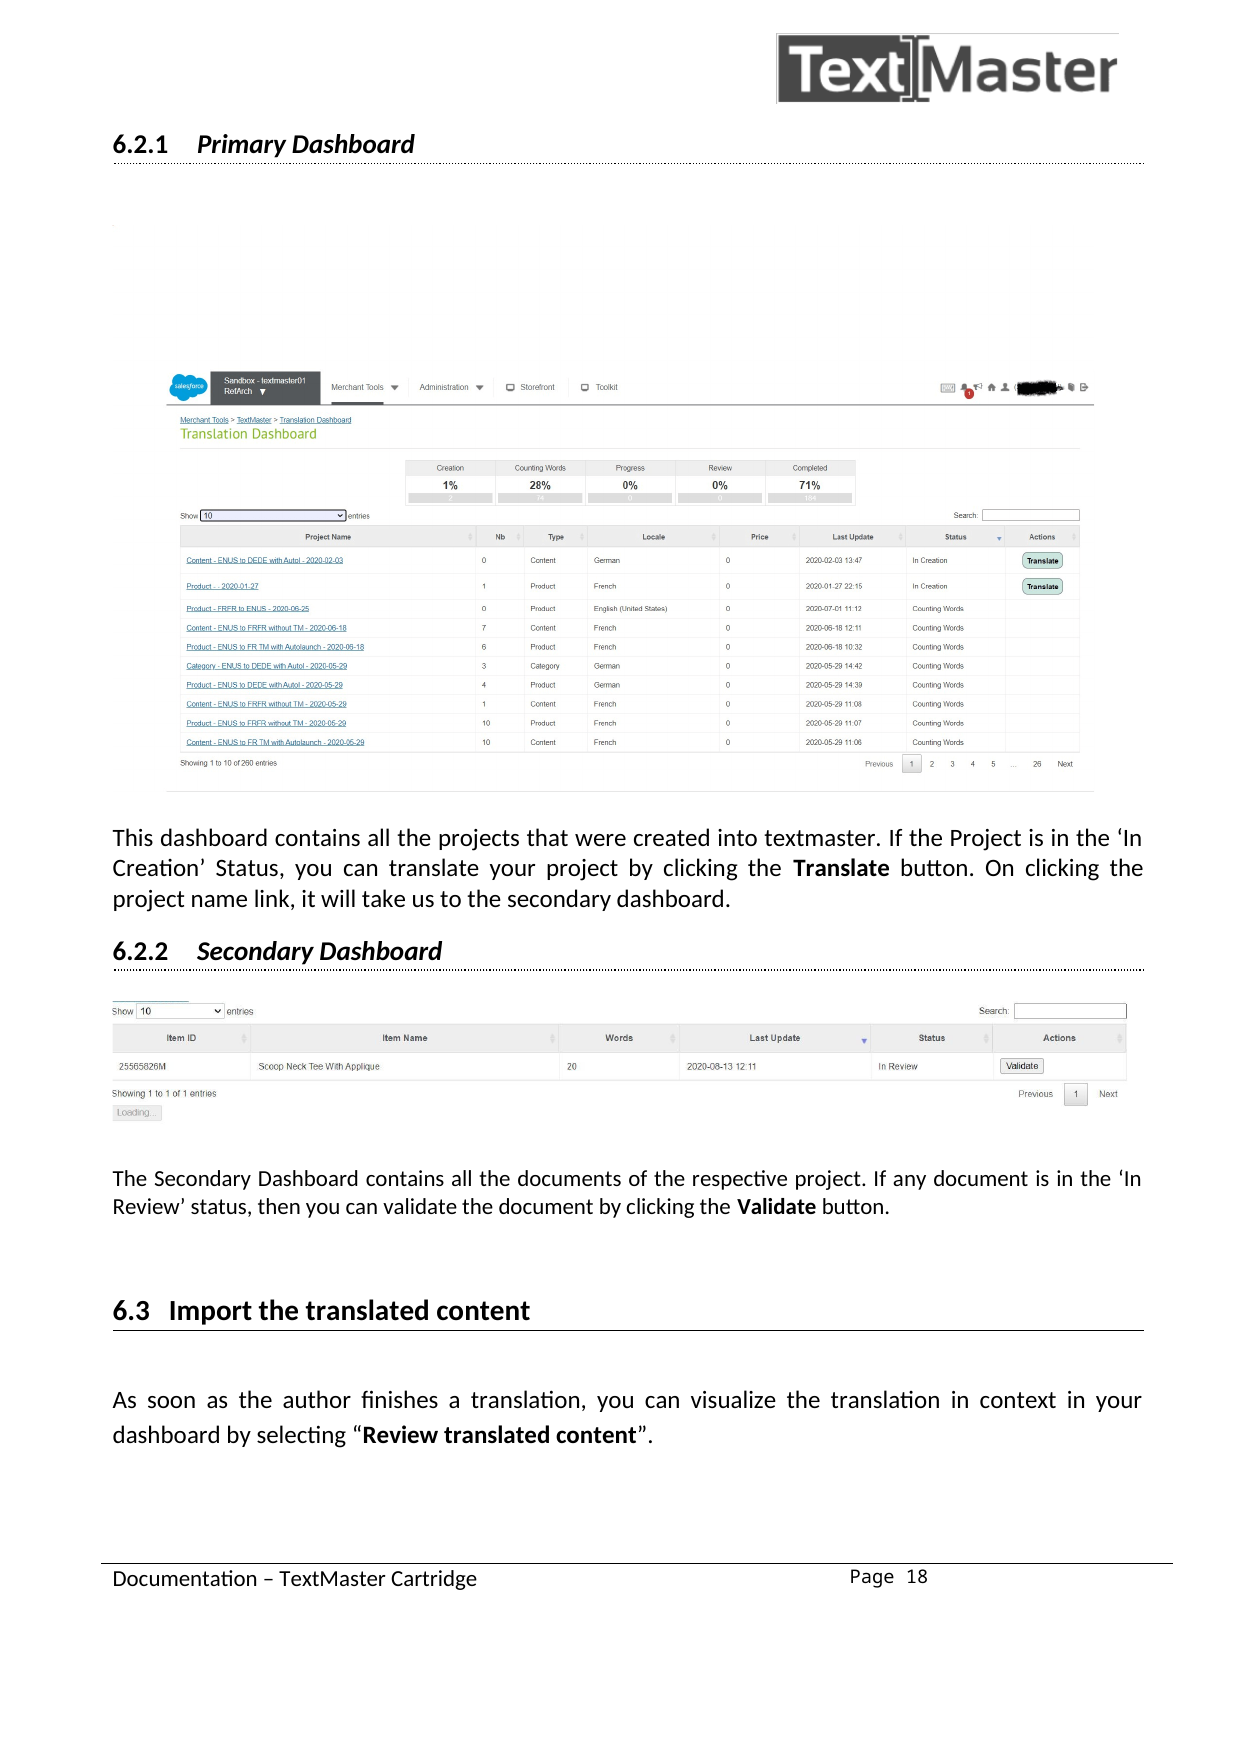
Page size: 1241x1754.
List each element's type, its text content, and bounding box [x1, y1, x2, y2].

text The Secondary Dashboard contains all the documents of the respective project. If any document is in the ‘In Review’ status, then you can validate the document by clicking the Validate button. [112, 1164, 1144, 1220]
subtitle Import the translated content [112, 1292, 1144, 1331]
list This dashboard contains all the projects that were created into textmaster. If the Project is in the ‘In Creation’ Status, you can translate your project by clicking the Translate button. On clicking the project name link, it will take us to the secondary dashboard. [112, 822, 1144, 913]
subtitle Secondary Dashboard [112, 934, 1144, 971]
picture [112, 1001, 1144, 1134]
subtitle Primary Dashboard [112, 128, 1144, 164]
text As soon as the author finishes a translation, you can visualize the translation in context in your dashboard by selecting “Review translated content”. [112, 1384, 1144, 1449]
picture [775, 33, 1119, 104]
picture [112, 225, 1095, 792]
